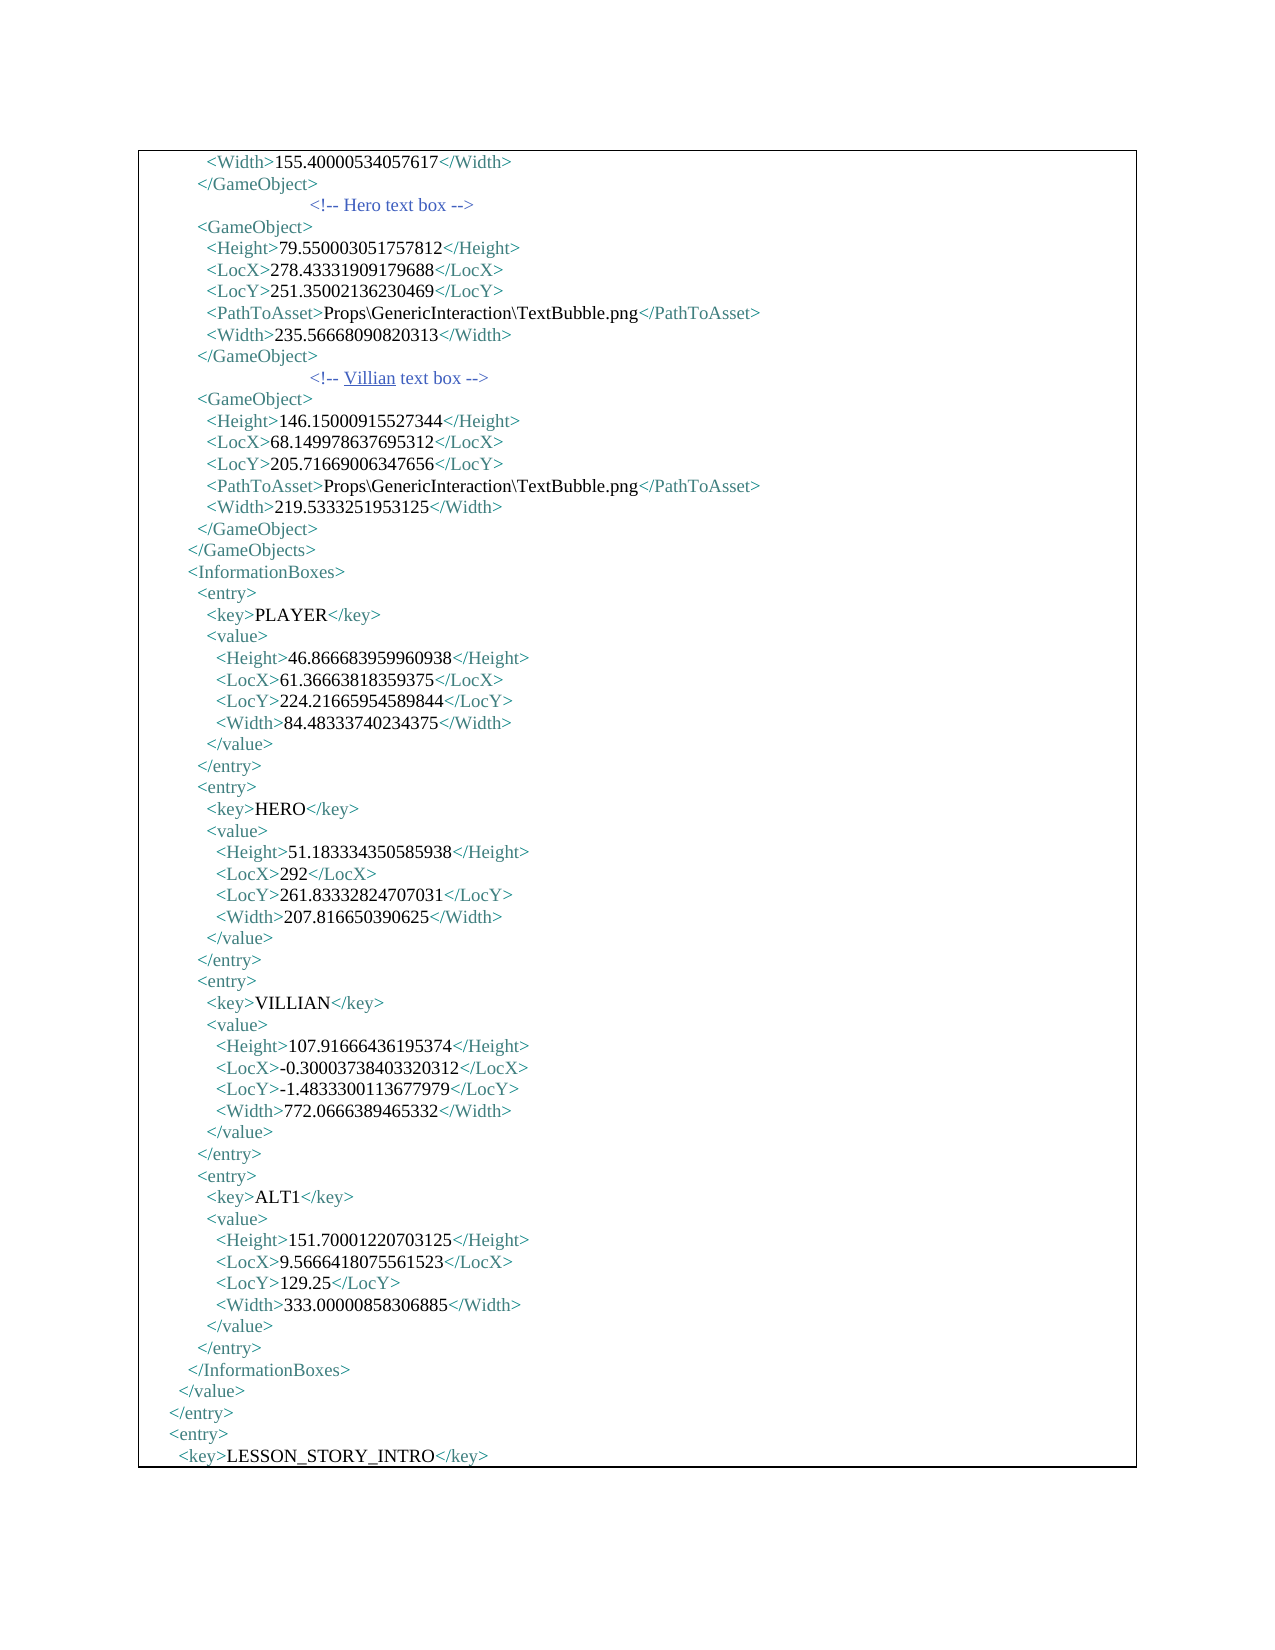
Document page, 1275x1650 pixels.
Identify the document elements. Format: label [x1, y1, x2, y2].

table_header [139, 151, 1136, 1466]
